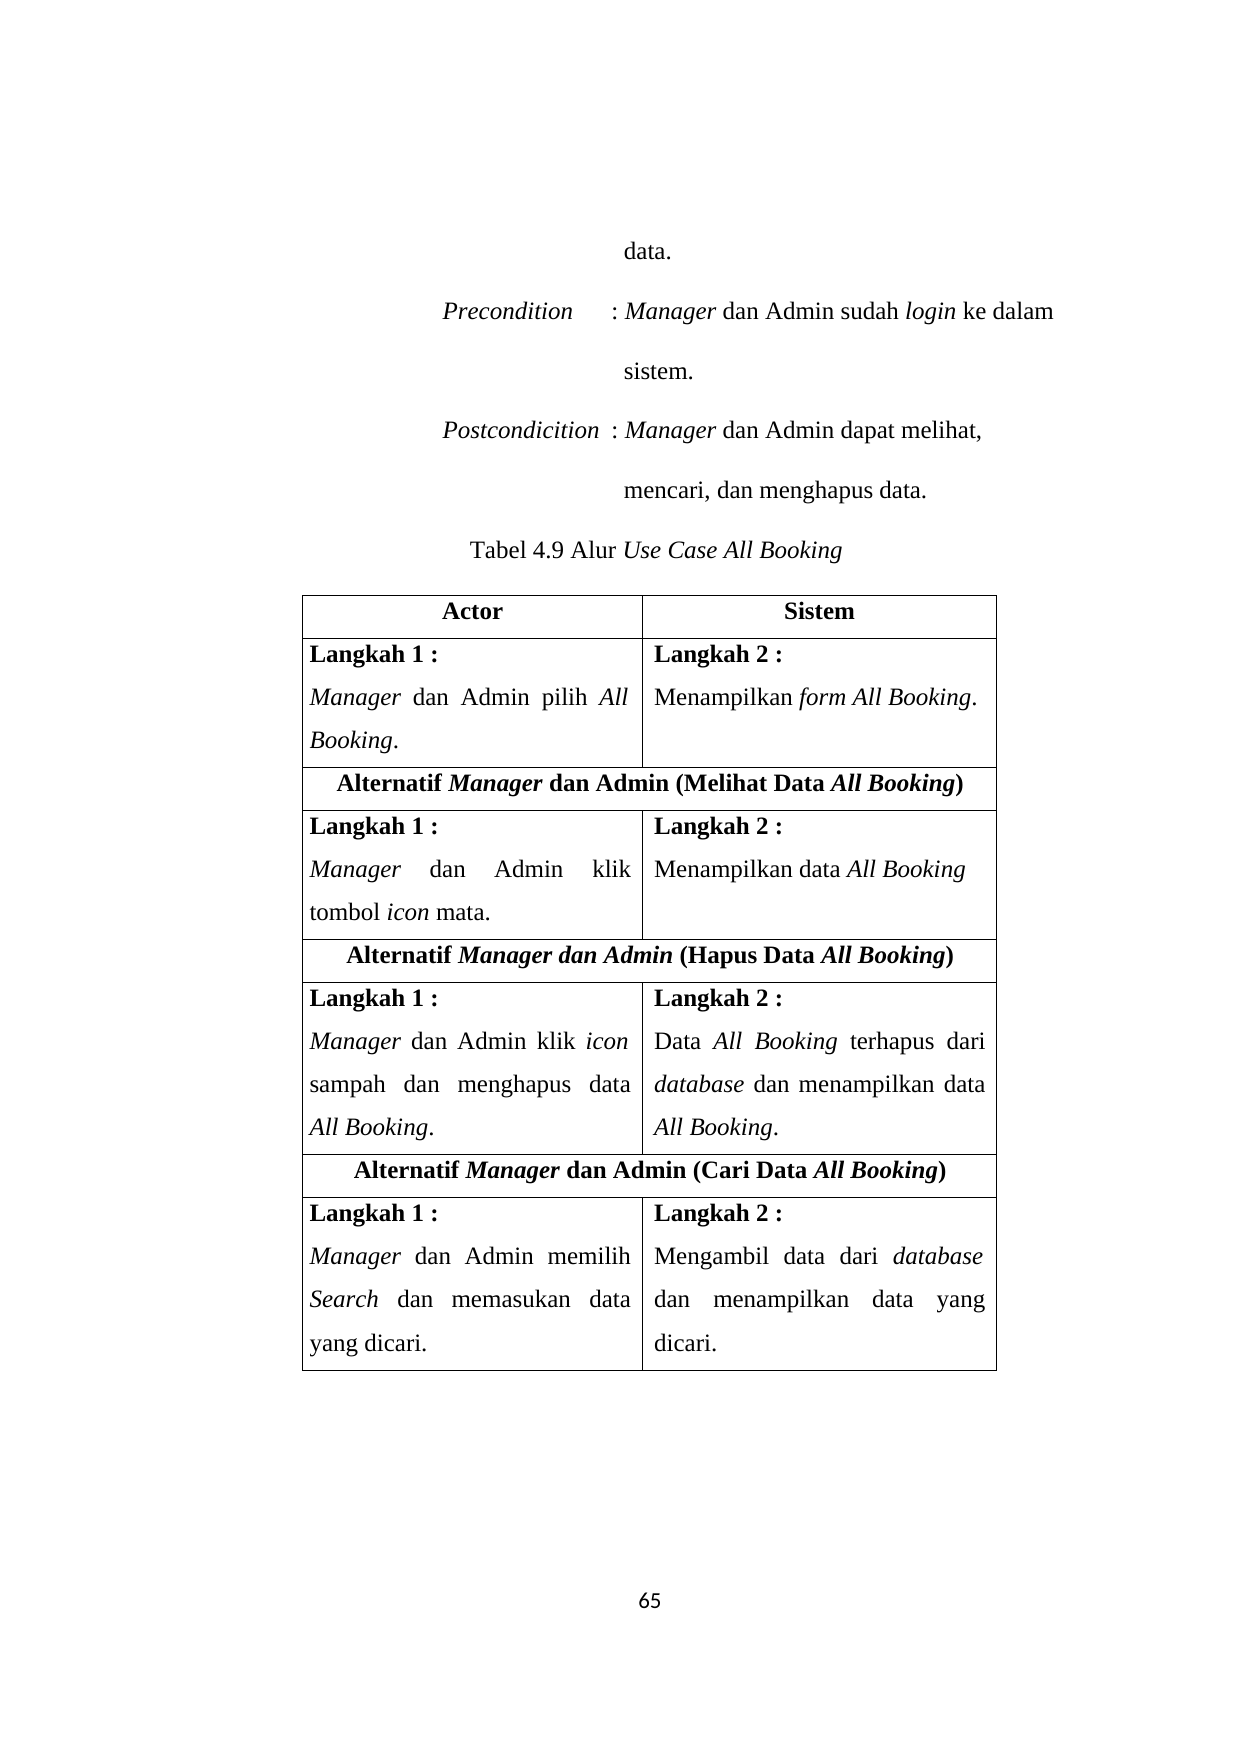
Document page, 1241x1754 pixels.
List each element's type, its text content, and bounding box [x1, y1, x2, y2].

table_cell Langkah 1 : Manager dan Admin memilih Search dan memasukan data yang dicari. [303, 1198, 642, 1369]
table_cell Langkah 1 : Manager dan Admin klik tombol icon mata. [303, 811, 642, 939]
table_header Sistem [643, 596, 996, 638]
table_cell Alternatif Manager dan Admin (Cari Data All Booking) [303, 1155, 996, 1197]
text Precondition : Manager dan Admin sudah login ke dalam [442, 296, 1063, 325]
text mencari, dan menghapus data. [611, 475, 1063, 504]
table_cell Langkah 1 : Manager dan Admin klik icon sampah dan menghapus data All Booking. [303, 983, 642, 1154]
table_header Actor [303, 596, 642, 638]
table_cell Langkah 2 : Menampilkan form All Booking. [643, 639, 996, 767]
table_cell Alternatif Manager dan Admin (Melihat Data All Booking) [303, 768, 996, 810]
table_cell Alternatif Manager dan Admin (Hapus Data All Booking) [303, 940, 996, 982]
table_cell Langkah 2 : Data All Booking terhapus dari database dan menampilkan data All Booking. [643, 983, 996, 1154]
text data. [611, 236, 1063, 265]
table_cell Langkah 2 : Mengambil data dari database dan menampilkan data yang dicari. [643, 1198, 996, 1369]
table_cell Langkah 1 : Manager dan Admin pilih All Booking. [303, 639, 642, 767]
text sistem. [611, 356, 1063, 384]
text Postcondicition : Manager dan Admin dapat melihat, [442, 416, 1063, 444]
table_cell Langkah 2 : Menampilkan data All Booking [643, 811, 996, 939]
text Tabel 4.9 Alur Use Case All Booking [281, 535, 945, 564]
